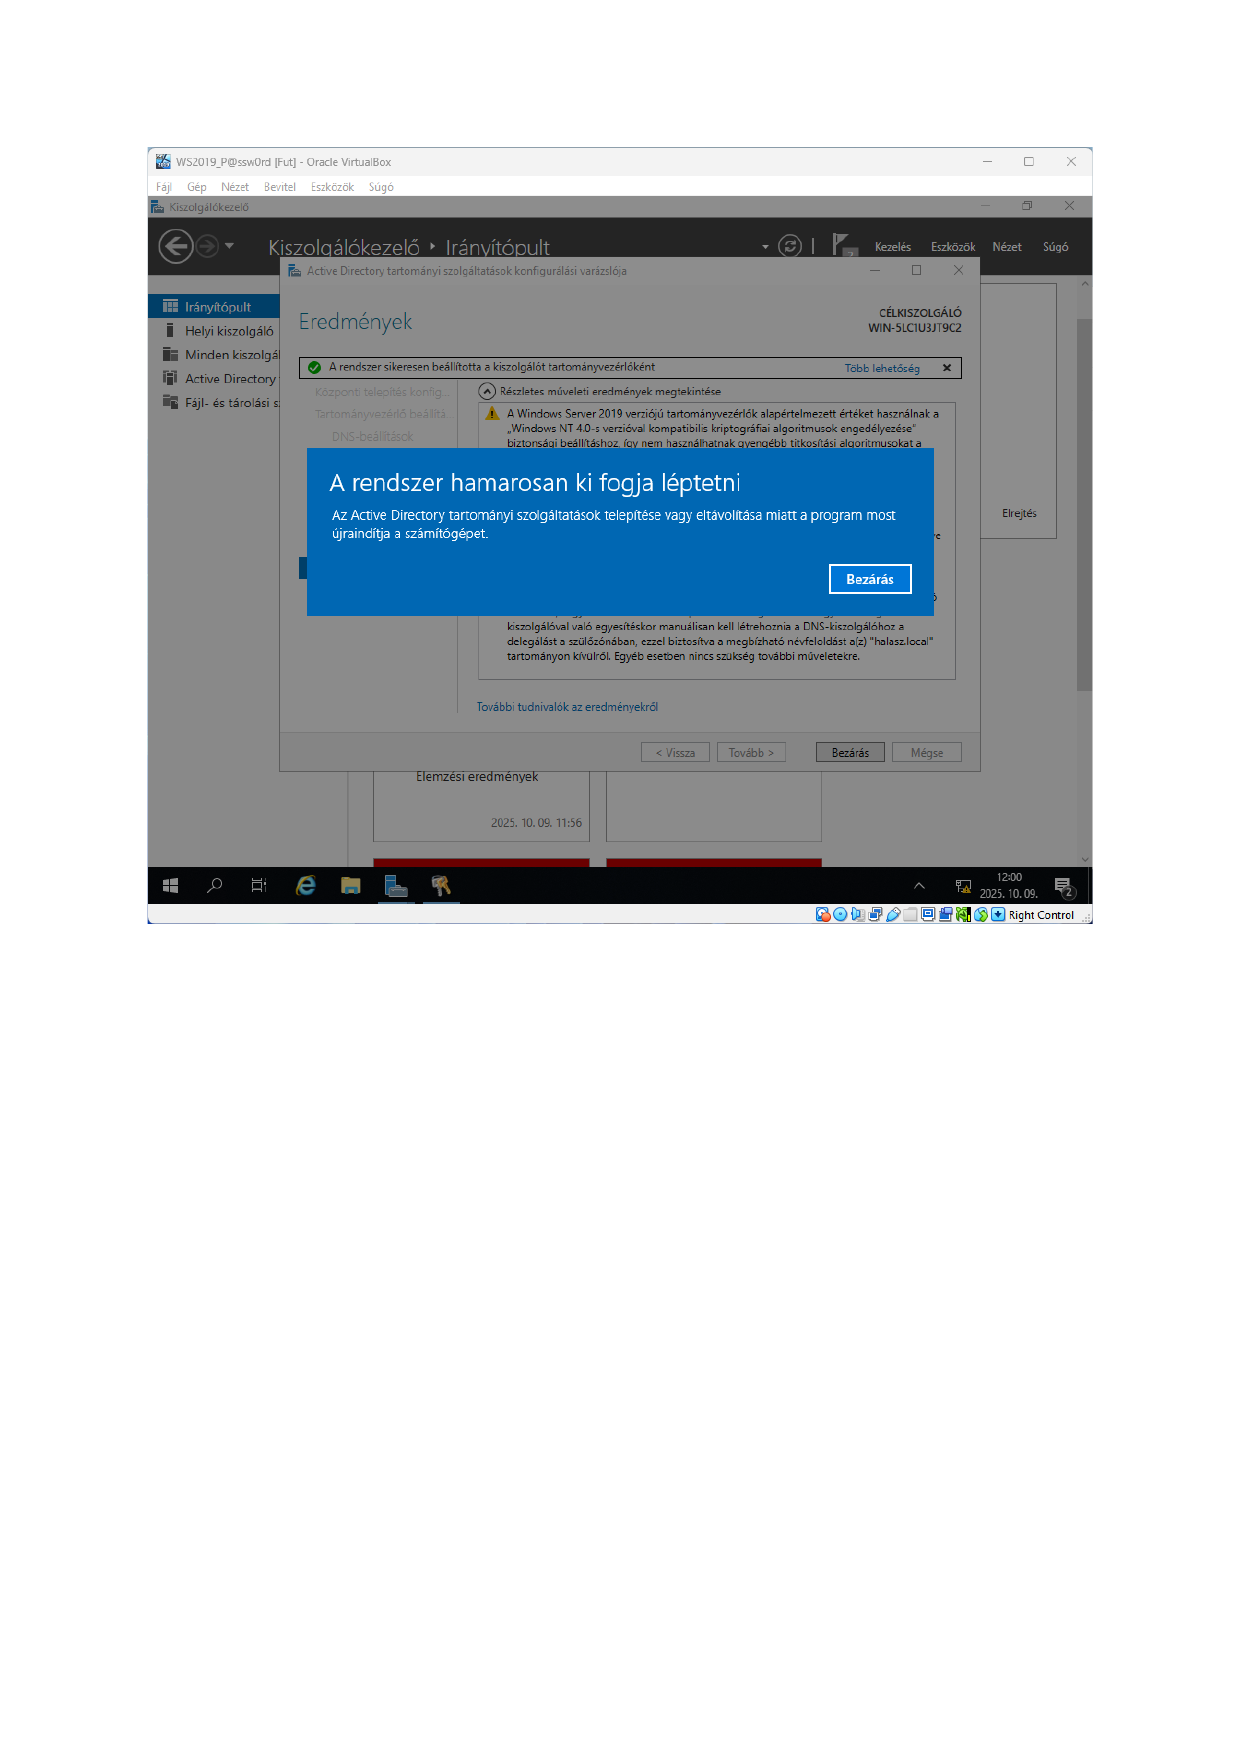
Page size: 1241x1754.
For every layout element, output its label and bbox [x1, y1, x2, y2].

picture [147, 147, 1093, 924]
